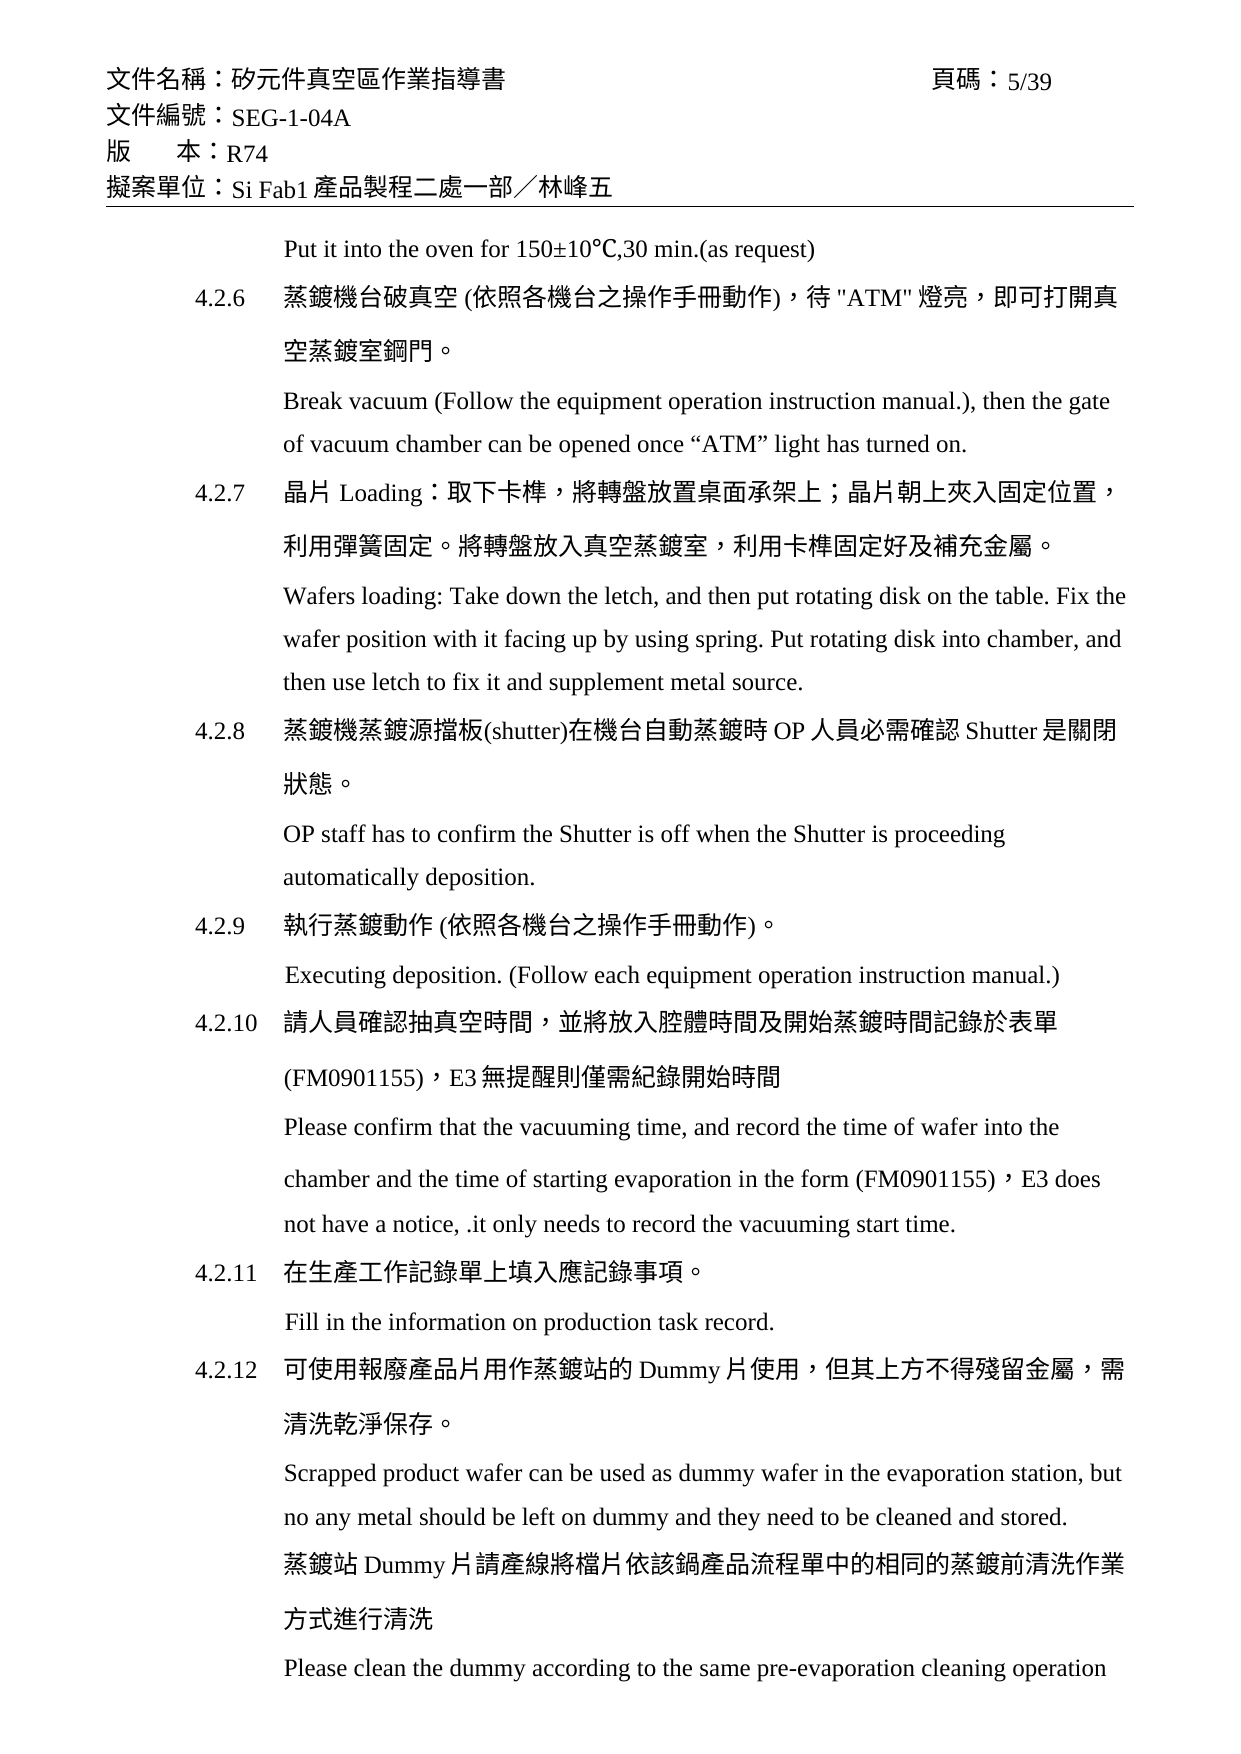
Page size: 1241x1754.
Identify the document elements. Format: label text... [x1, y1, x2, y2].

list 請人員確認抽真空時間，並將放入腔體時間及開始蒸鍍時間記錄於表單(FM0901155)，E3無提醒則僅需紀錄開始時間 [195, 1003, 1134, 1093]
list 可使用報廢產品片用作蒸鍍站的Dummy片使用，但其上方不得殘留金屬，需清洗乾淨保存。 [195, 1350, 1134, 1440]
text 蒸鍍站Dummy片請產線將檔片依該鍋產品流程單中的相同的蒸鍍前清洗作業方式進行清洗 [283, 1545, 1134, 1635]
text Scrapped product wafer can be used as dummy wafer in the evaporation station, but no any metal should be left on dummy and they need to be cleaned and stored. [283, 1458, 1134, 1530]
text OP staff has to confirm the Shutter is off when the Shutter is proceeding automatically deposition. [283, 819, 1134, 891]
text Executing deposition. (Follow each equipment operation instruction manual.) [284, 960, 1134, 988]
text Break vacuum (Follow the equipment operation instruction manual.), then the gate of vacuum chamber can be opened once “ATM” light has turned on. [283, 386, 1134, 458]
list 晶片 Loading：取下卡榫，將轉盤放置桌面承架上；晶片朝上夾入固定位置，利用彈簧固定。將轉盤放入真空蒸鍍室，利用卡榫固定好及補充金屬。 [195, 472, 1134, 563]
text Please confirm that the vacuuming time, and record the time of wafer into the chamber and the time of starting evaporation in the form (FM0901155)，E3 does not have a notice, .it only needs to record the vacuuming start time. [283, 1112, 1134, 1238]
text Wafers loading: Take down the letch, and then put rotating disk on the table. Fix the wafer position with it facing up by using spring. Put rotating disk into chamber, and then use letch to fix it and supplement metal source. [283, 581, 1134, 696]
list 執行蒸鍍動作 (依照各機台之操作手冊動作)。 [195, 905, 1134, 942]
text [283, 1653, 1134, 1682]
list 蒸鍍機蒸鍍源擋板(shutter)在機台自動蒸鍍時OP人員必需確認Shutter是關閉狀態。 [195, 710, 1134, 801]
list 蒸鍍機台破真空 (依照各機台之操作手冊動作)，待 "ATM" 燈亮，即可打開真空蒸鍍室鋼門。 [195, 277, 1134, 368]
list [195, 234, 1134, 263]
list 在生產工作記錄單上填入應記錄事項。 [195, 1252, 1134, 1288]
text Fill in the information on production task record. [284, 1307, 1134, 1335]
